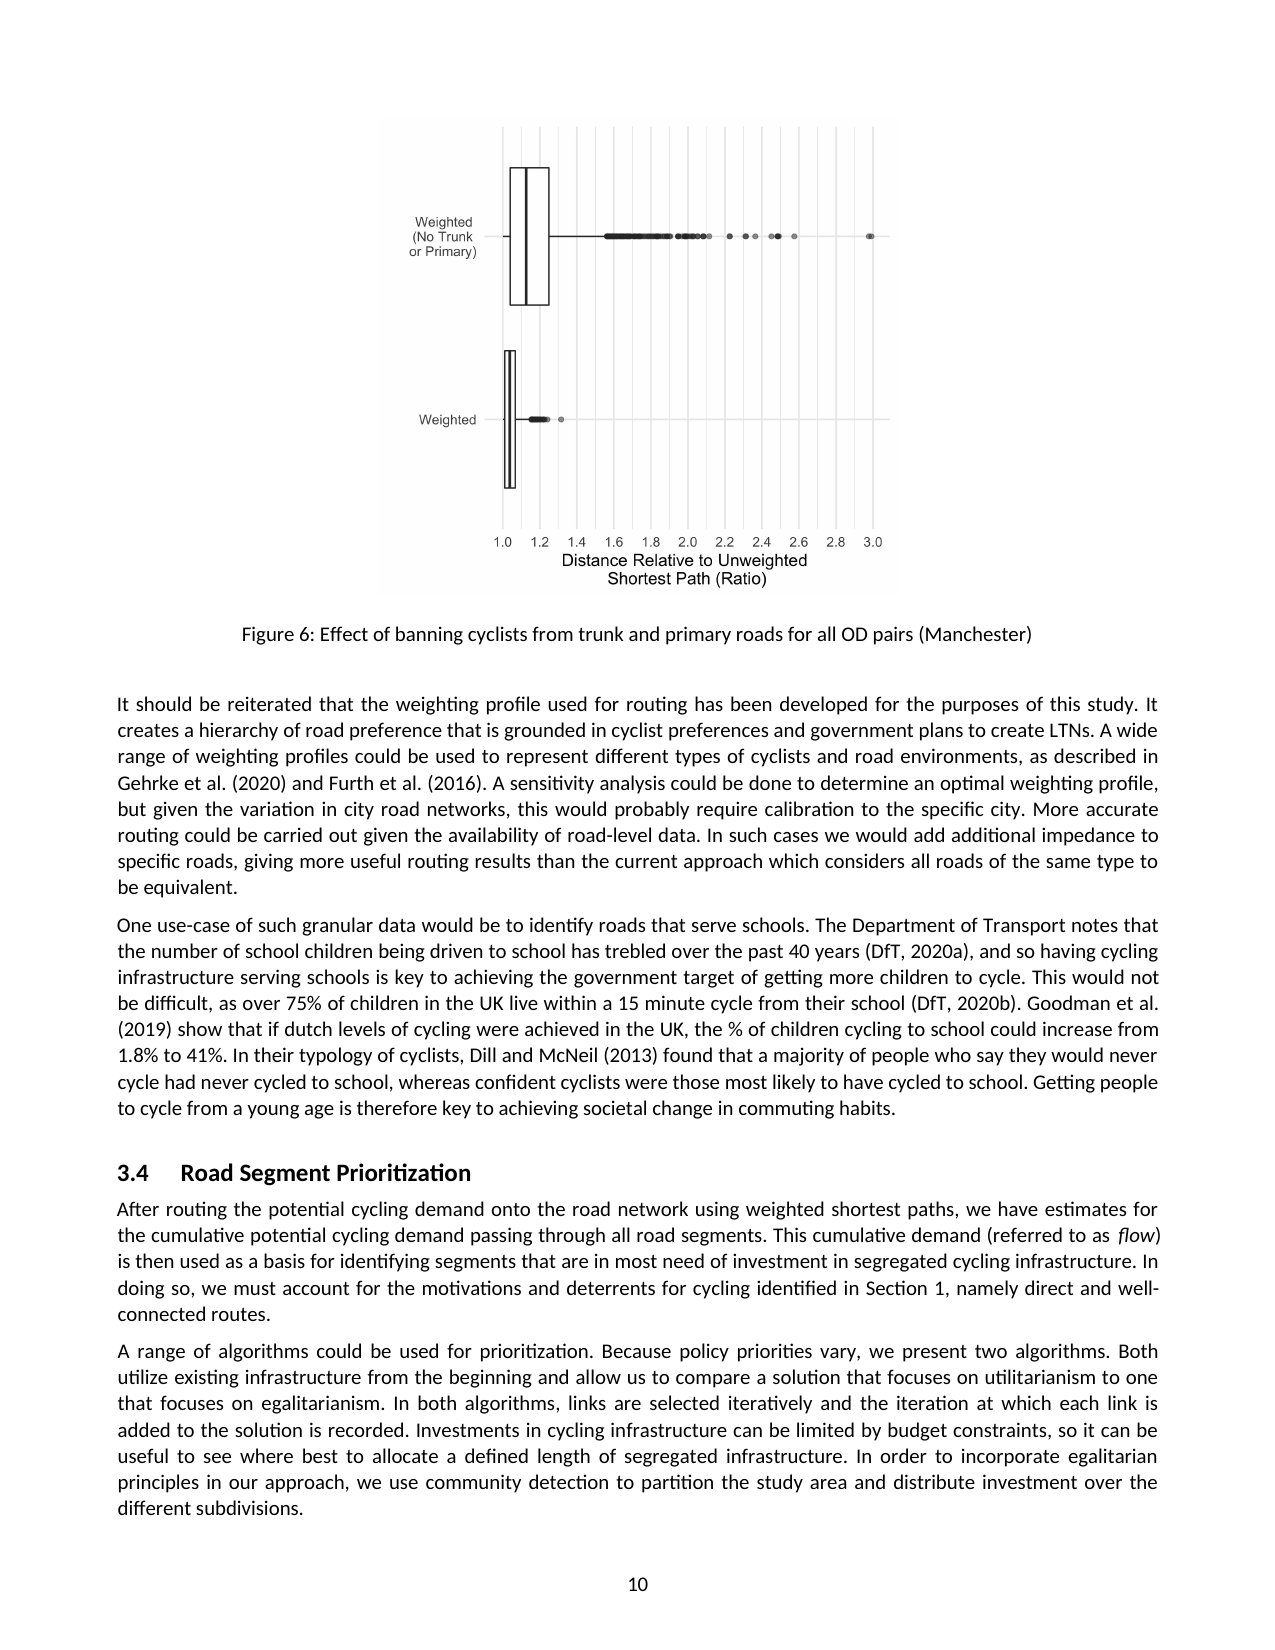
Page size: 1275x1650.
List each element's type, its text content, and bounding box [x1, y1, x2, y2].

text After routing the potential cycling demand onto the road network using weighted shortest paths, we have estimates for the cumulative potential cycling demand passing through all road segments. This cumulative demand (referred to as flow) is then used as a basis for identifying segments that are in most need of investment in segregated cycling infrastructure. In doing so, we must account for the motivations and deterrents for cycling identified in Section 1, namely direct and well-connected routes. [117, 1196, 1161, 1326]
text A range of algorithms could be used for prioritization. Because policy priorities vary, we present two algorithms. Both utilize existing infrastructure from the beginning and allow us to compare a solution that focuses on utilitarianism to one that focuses on egalitarianism. In both algorithms, links are selected iteratively and the iteration at which each link is added to the solution is recorded. Investments in cycling infrastructure can be limited by budget constraints, so it can be useful to see where best to allocate a defined length of segregated infrastructure. In order to incorporate egalitarian principles in our approach, we use community detection to partition the study area and distribute investment over the different subdivisions. [117, 1338, 1160, 1521]
text Figure 6: Effect of banning cyclists from trunk and primary roads for all OD pairs (Manchester) [116, 622, 1159, 647]
picture [377, 118, 898, 596]
subtitle Road Segment Prioritization [117, 1157, 1160, 1187]
text It should be reiterated that the weighting profile used for routing has been developed for the purposes of this study. It creates a hierarchy of road preference that is grounded in cyclist preferences and government plans to create LTNs. A wide range of weighting profiles could be used to represent different types of cyclists and road environments, as described in Gehrke et al. (2020) and Furth et al. (2016). A sensitivity analysis could be done to determine an optimal weighting profile, but given the variation in city road networks, this would probably require calibration to the specific city. More accurate routing could be carried out given the availability of road-level data. In such cases we would add additional impedance to specific roads, giving more useful routing results than the current approach which considers all roads of the same type to be equivalent. [117, 691, 1161, 900]
text One use-case of such granular data would be to identify roads that serve schools. The Department of Transport notes that the number of school children being driven to school has trebled over the past 40 years (DfT, 2020a), and so having cycling infrastructure serving schools is key to achieving the government target of getting more children to cycle. This would not be difficult, as over 75% of children in the UK live within a 15 minute cycle from their school (DfT, 2020b). Goodman et al. (2019) show that if dutch levels of cycling were achieved in the UK, the % of children cycling to school could increase from 1.8% to 41%. In their typology of cyclists, Dill and McNeil (2013) found that a majority of people who say they would never cycle had never cycled to school, whereas confident cyclists were those most likely to have cycled to school. Getting people to cycle from a young age is therefore key to achieving societal change in commuting habits. [117, 912, 1161, 1120]
